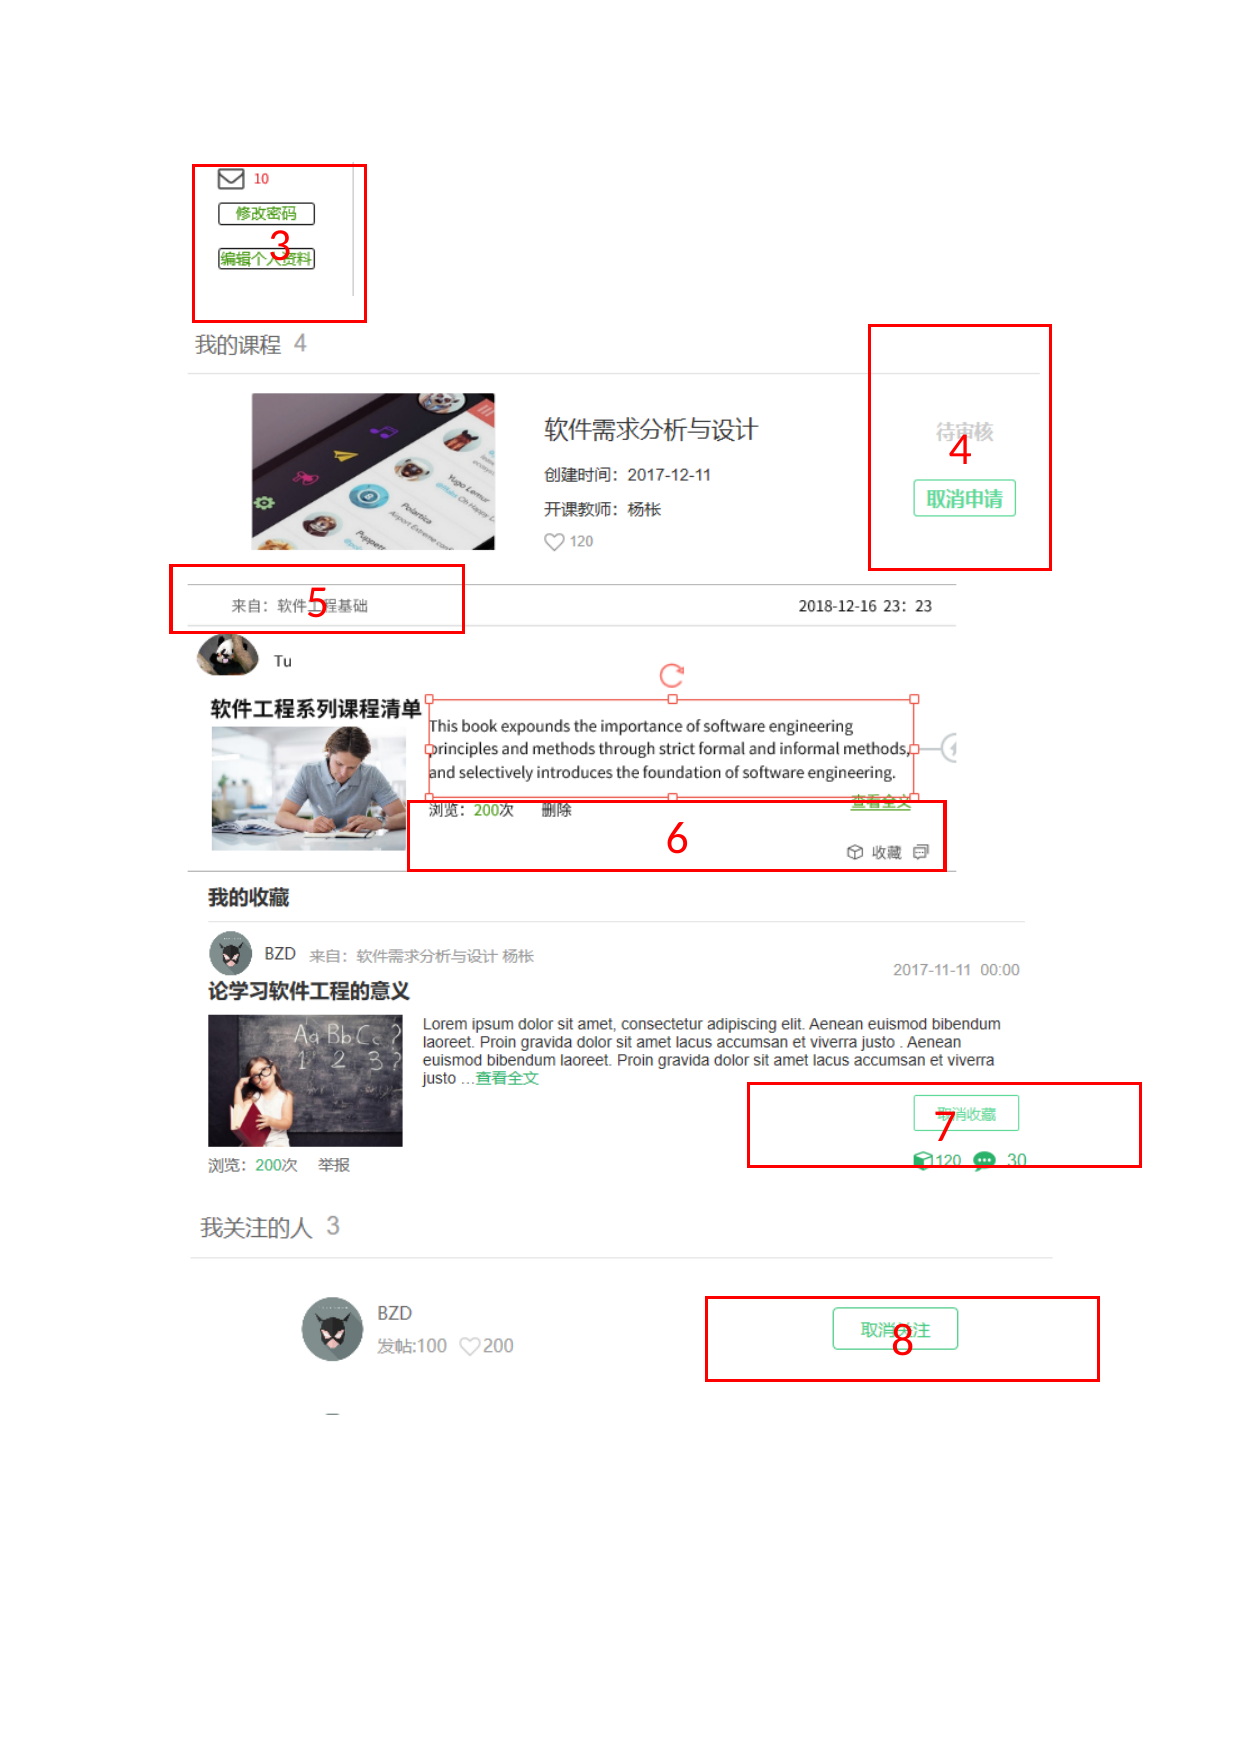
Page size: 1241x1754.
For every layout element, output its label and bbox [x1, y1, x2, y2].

picture [410, 803, 943, 869]
picture [187, 584, 957, 872]
picture [187, 1202, 1053, 1415]
picture [750, 1085, 1053, 1165]
picture [187, 162, 354, 296]
picture [187, 567, 462, 574]
picture [187, 877, 1053, 1183]
picture [195, 167, 354, 296]
picture [187, 324, 1053, 574]
picture [871, 327, 1049, 568]
picture [187, 584, 462, 631]
picture [708, 1299, 1053, 1379]
